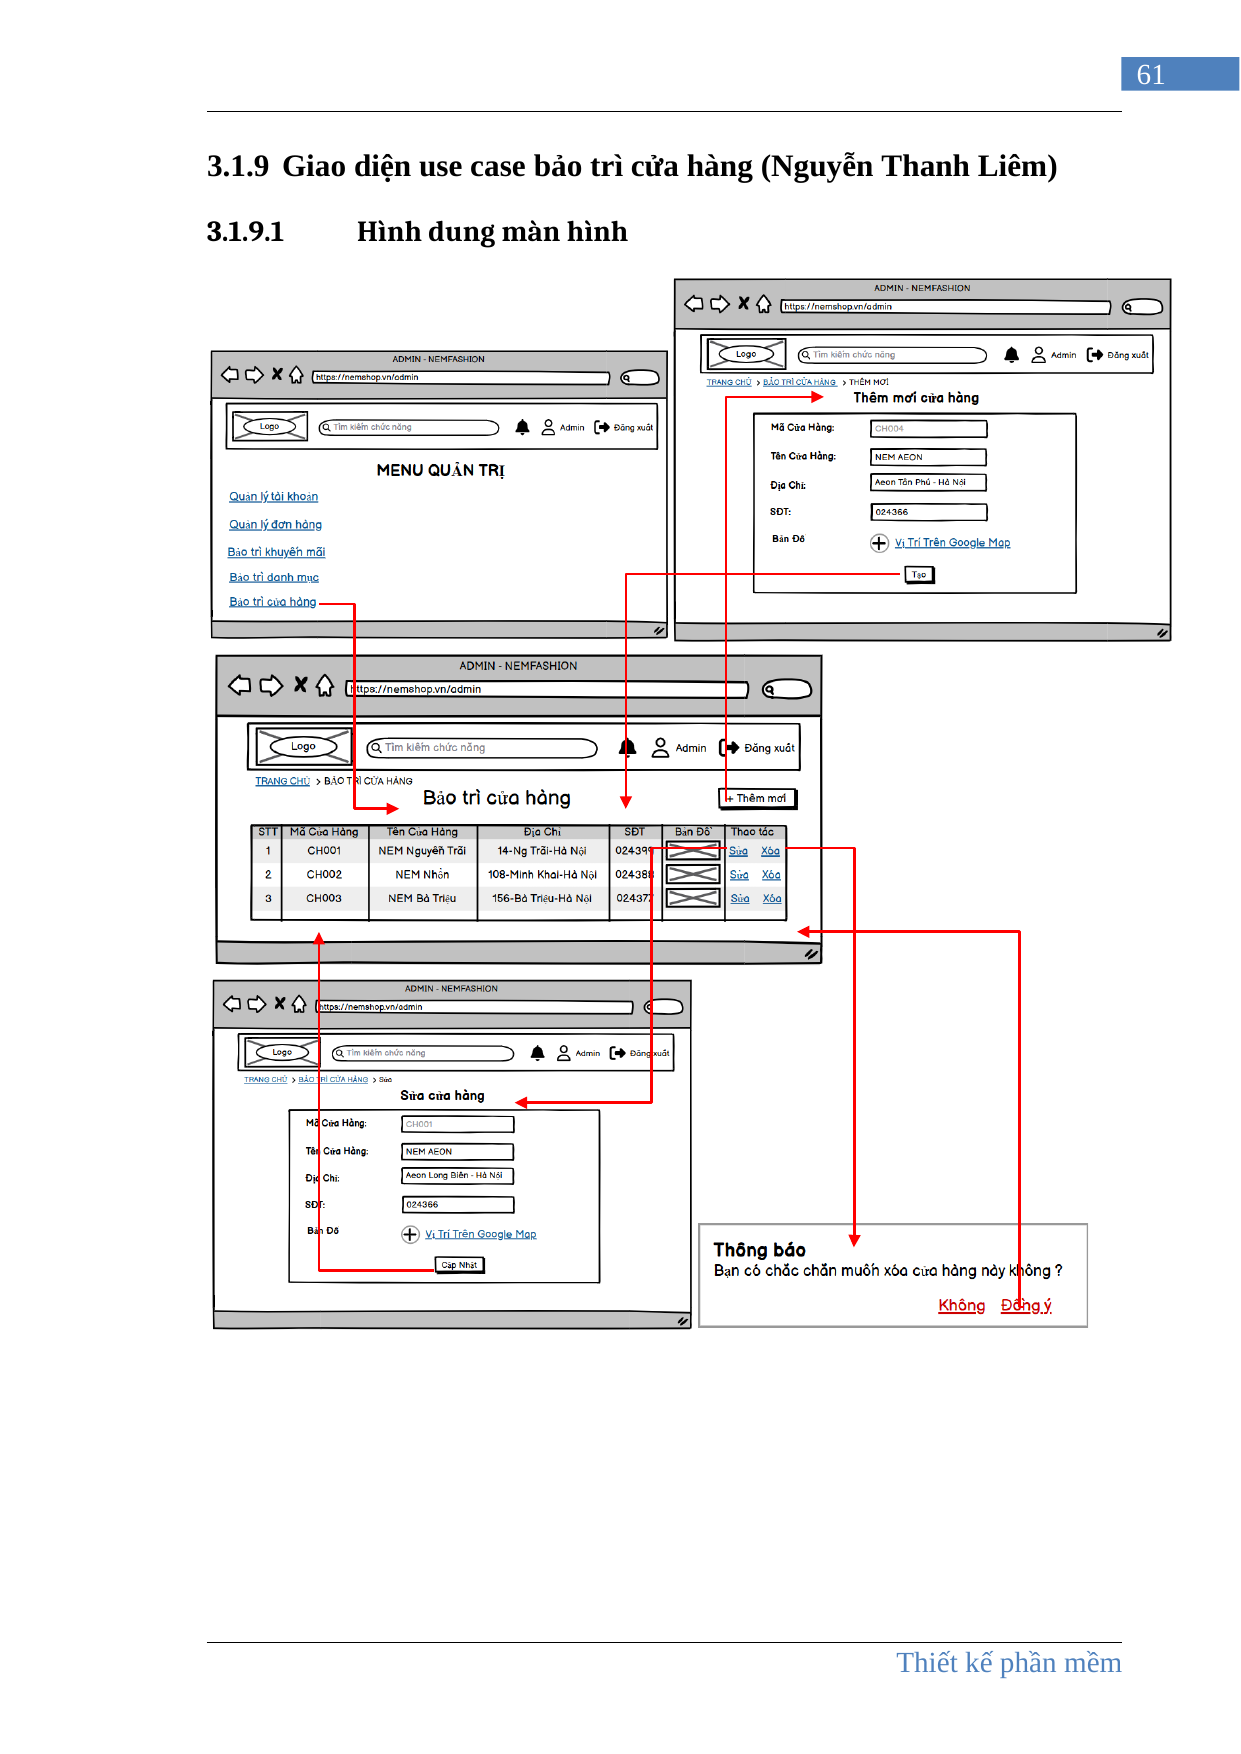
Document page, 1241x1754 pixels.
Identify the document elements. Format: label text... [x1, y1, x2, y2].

subtitle Hình dung màn hình [207, 215, 1122, 249]
picture [206, 271, 1176, 642]
picture [206, 651, 824, 967]
picture [627, 575, 725, 642]
subtitle Giao diện use case bảo trì cửa hàng (Nguyễn Thanh Liêm) [207, 148, 1122, 184]
picture [206, 976, 1093, 1335]
